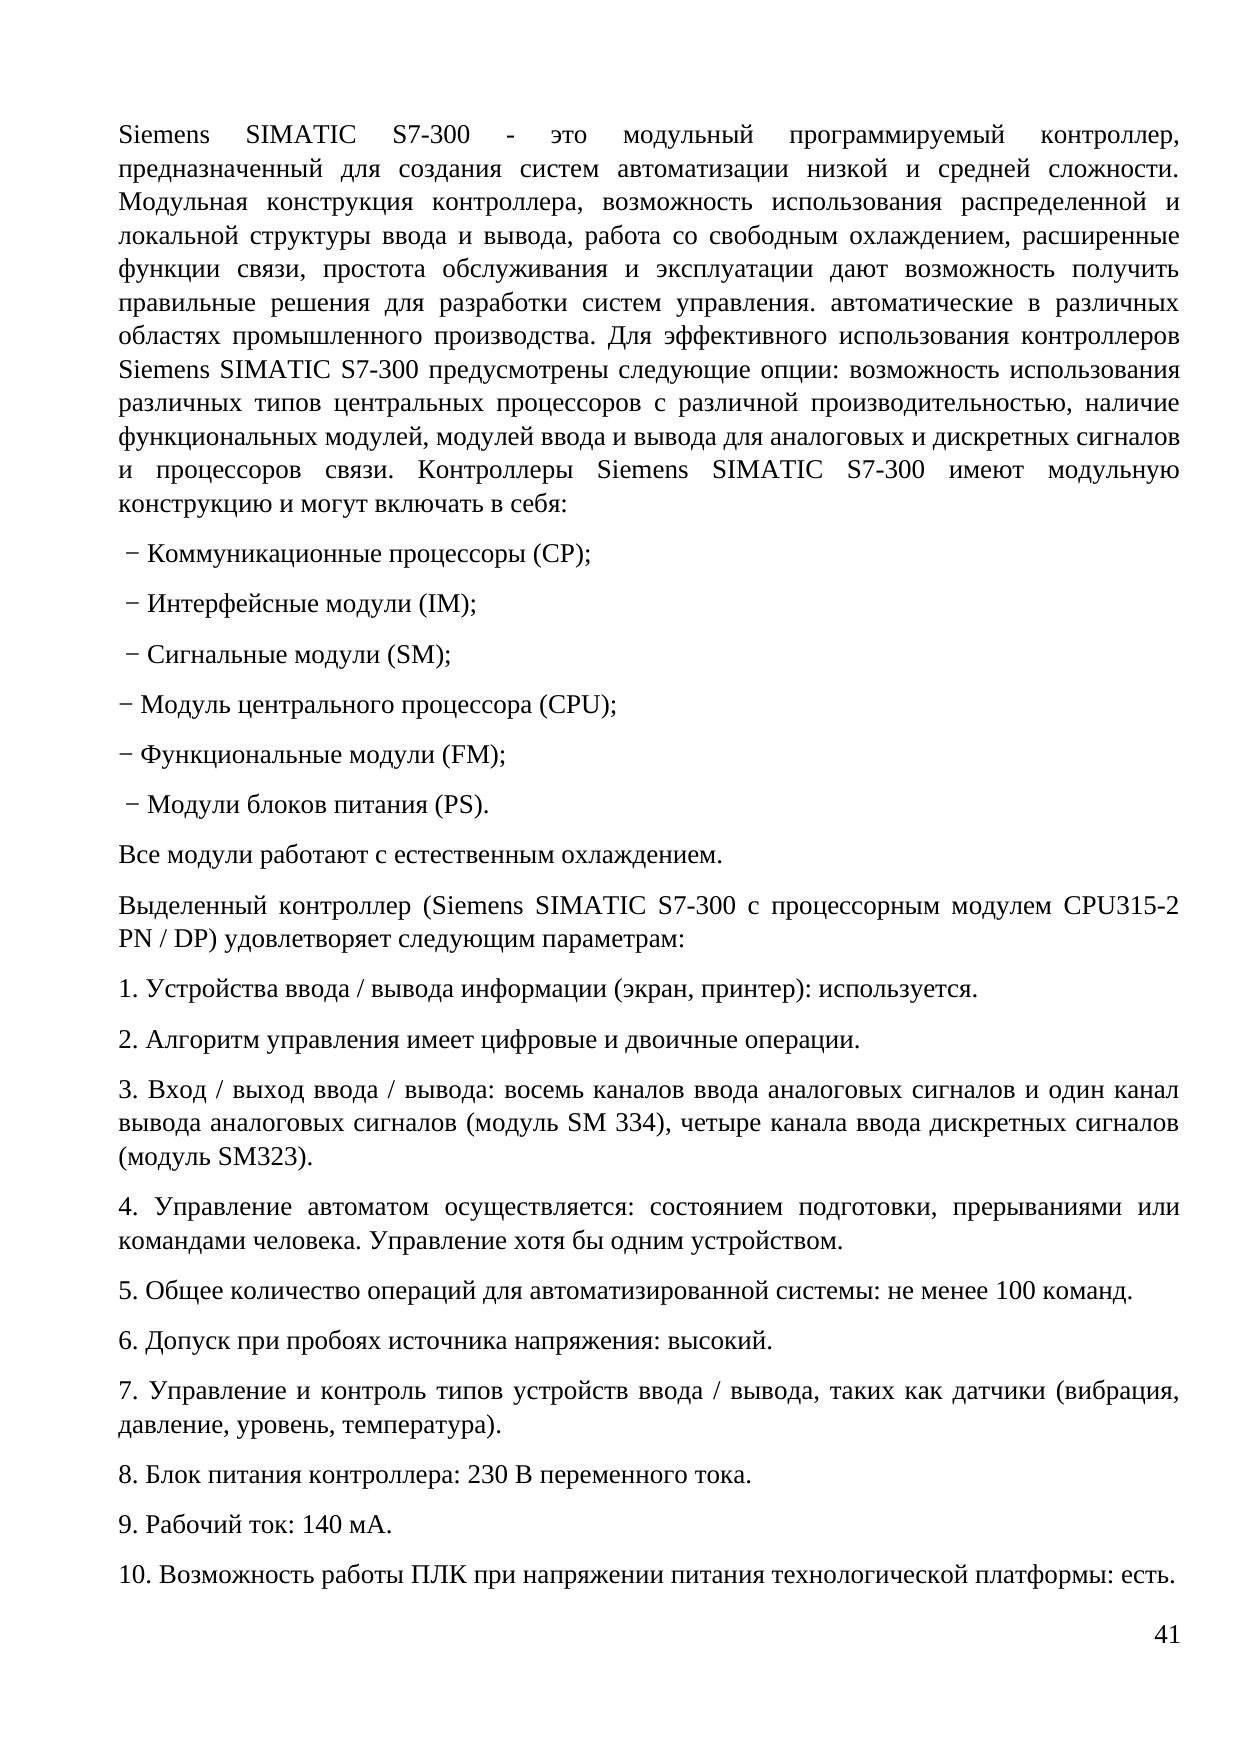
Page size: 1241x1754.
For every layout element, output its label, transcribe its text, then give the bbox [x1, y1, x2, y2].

text − Функциональные модули (FM); [118, 738, 1181, 769]
text 10. Возможность работы ПЛК при напряжении питания технологической платформы: есть. [118, 1558, 1181, 1590]
text − Модули блоков питания (PS). [118, 788, 1181, 819]
text − Коммуникационные процессоры (CP); [118, 537, 1181, 568]
text 7. Управление и контроль типов устройств ввода / вывода, таких как датчики (вибрация, давление, уровень, температура). [118, 1374, 1181, 1439]
text − Интерфейсные модули (IM); [118, 587, 1181, 619]
text Siemens SIMATIC S7-300 - это модульный программируемый контроллер, предназначенный для создания систем автоматизации низкой и средней сложности. Модульная конструкция контроллера, возможность использования распределенной и локальной структуры ввода и вывода, работа со свободным охлаждением, расширенные функции связи, простота обслуживания и эксплуатации дают возможность получить правильные решения для разработки систем управления. автоматические в различных областях промышленного производства. Для эффективного использования контроллеров Siemens SIMATIC S7-300 предусмотрены следующие опции: возможность использования различных типов центральных процессоров с различной производительностью, наличие функциональных модулей, модулей ввода и вывода для аналоговых и дискретных сигналов и процессоров связи. Контроллеры Siemens SIMATIC S7-300 имеют модульную конструкцию и могут включать в себя: [118, 118, 1181, 518]
text 6. Допуск при пробоях источника напряжения: высокий. [118, 1324, 1181, 1355]
text Все модули работают с естественным охлаждением. [118, 838, 1181, 870]
text 2. Алгоритм управления имеет цифровые и двоичные операции. [118, 1023, 1181, 1054]
text 4. Управление автоматом осуществляется: состоянием подготовки, прерываниями или командами человека. Управление хотя бы одним устройством. [118, 1190, 1181, 1255]
text 8. Блок питания контроллера: 230 В переменного тока. [118, 1458, 1181, 1489]
text 3. Вход / выход ввода / вывода: восемь каналов ввода аналоговых сигналов и один канал вывода аналоговых сигналов (модуль SM 334), четыре канала ввода дискретных сигналов (модуль SM323). [118, 1073, 1181, 1171]
text − Модуль центрального процессора (CPU); [118, 688, 1181, 719]
text 9. Рабочий ток: 140 мА. [118, 1508, 1181, 1539]
text 5. Общее количество операций для автоматизированной системы: не менее 100 команд. [118, 1274, 1181, 1305]
text − Сигнальные модули (SM); [118, 638, 1181, 669]
text Выделенный контроллер (Siemens SIMATIC S7-300 с процессорным модулем CPU315-2 PN / DP) удовлетворяет следующим параметрам: [118, 889, 1181, 953]
text 1. Устройства ввода / вывода информации (экран, принтер): используется. [118, 972, 1181, 1004]
